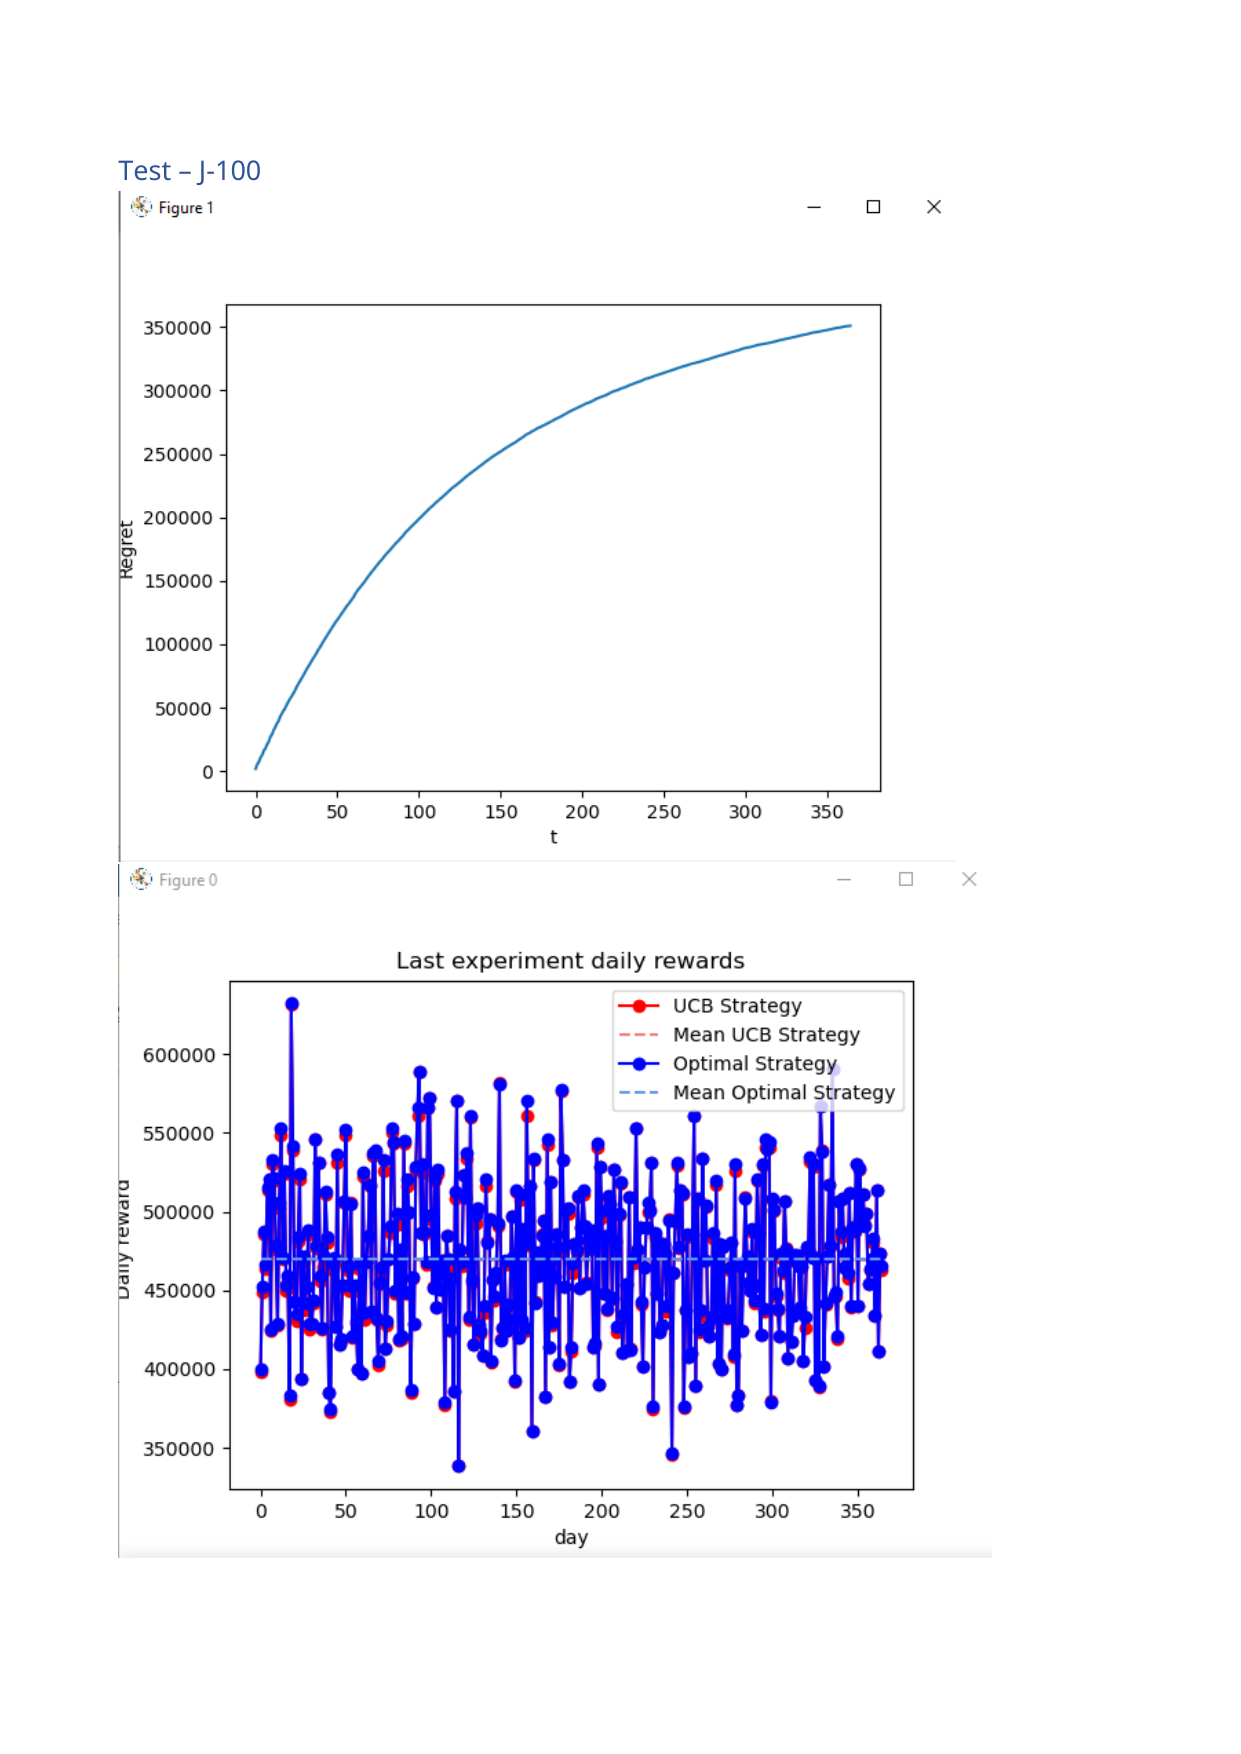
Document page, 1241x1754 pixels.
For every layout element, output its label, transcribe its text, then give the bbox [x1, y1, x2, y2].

subtitle Test – J-100 [118, 152, 1122, 189]
picture [118, 191, 958, 862]
picture [118, 864, 993, 1558]
